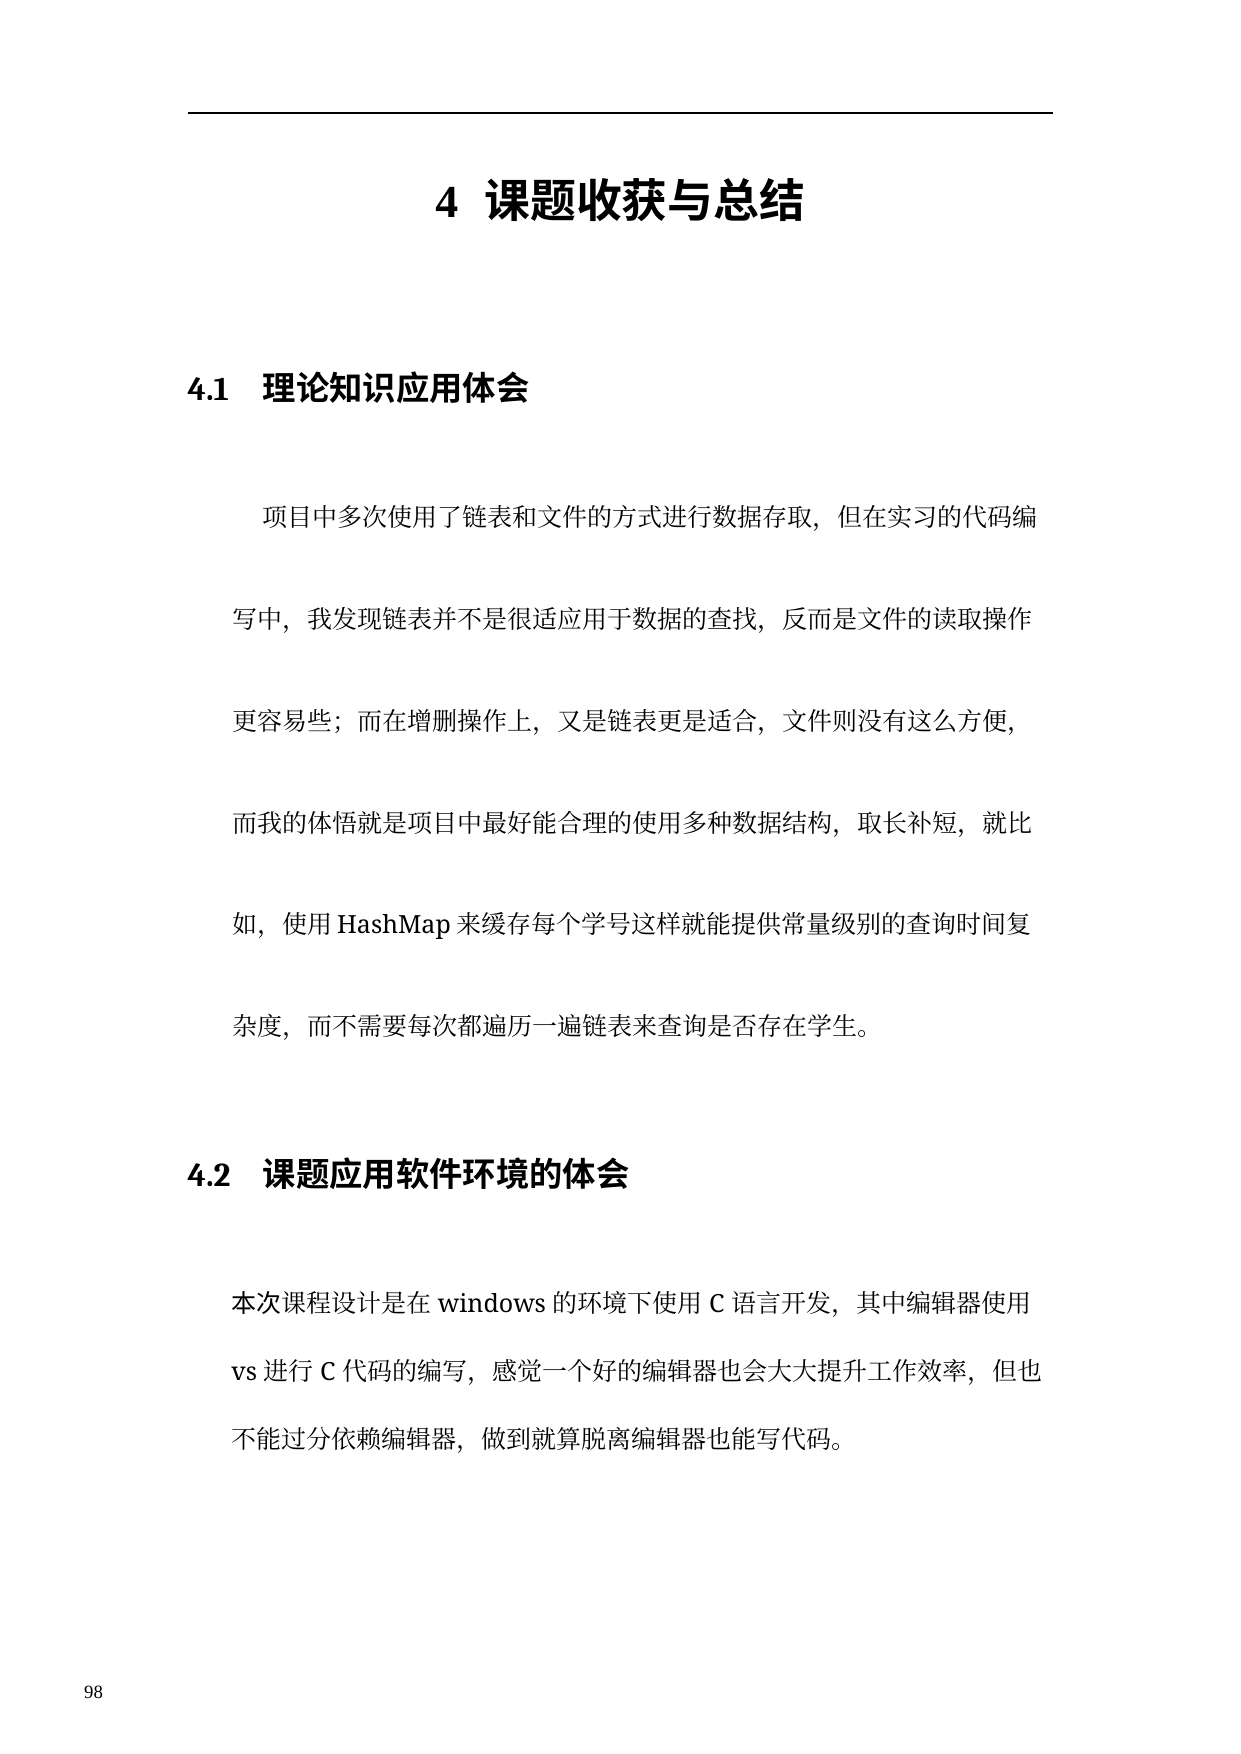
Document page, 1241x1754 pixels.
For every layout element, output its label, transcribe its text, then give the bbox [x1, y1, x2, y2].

subtitle 课题应用软件环境的体会 [187, 1138, 1053, 1206]
subtitle 理论知识应用体会 [187, 352, 1053, 419]
text 本次课程设计是在 windows 的环境下使用 C 语言开发，其中编辑器使用 vs 进行 C 代码的编写，感觉一个好的编辑器也会大大提升工作效率，但也不能过分依赖编辑器，做到就算脱离编辑器也能写代码。 [231, 1268, 1053, 1472]
text 项目中多次使用了链表和文件的方式进行数据存取，但在实习的代码编写中，我发现链表并不是很适应用于数据的查找，反而是文件的读取操作更容易些；而在增删操作上，又是链表更是适合，文件则没有这么方便，而我的体悟就是项目中最好能合理的使用多种数据结构，取长补短，就比如，使用HashMap来缓存每个学号这样就能提供常量级别的查询时间复杂度，而不需要每次都遍历一遍链表来查询是否存在学生。 [232, 482, 1053, 1059]
subtitle 课题收获与总结 [187, 164, 1053, 232]
